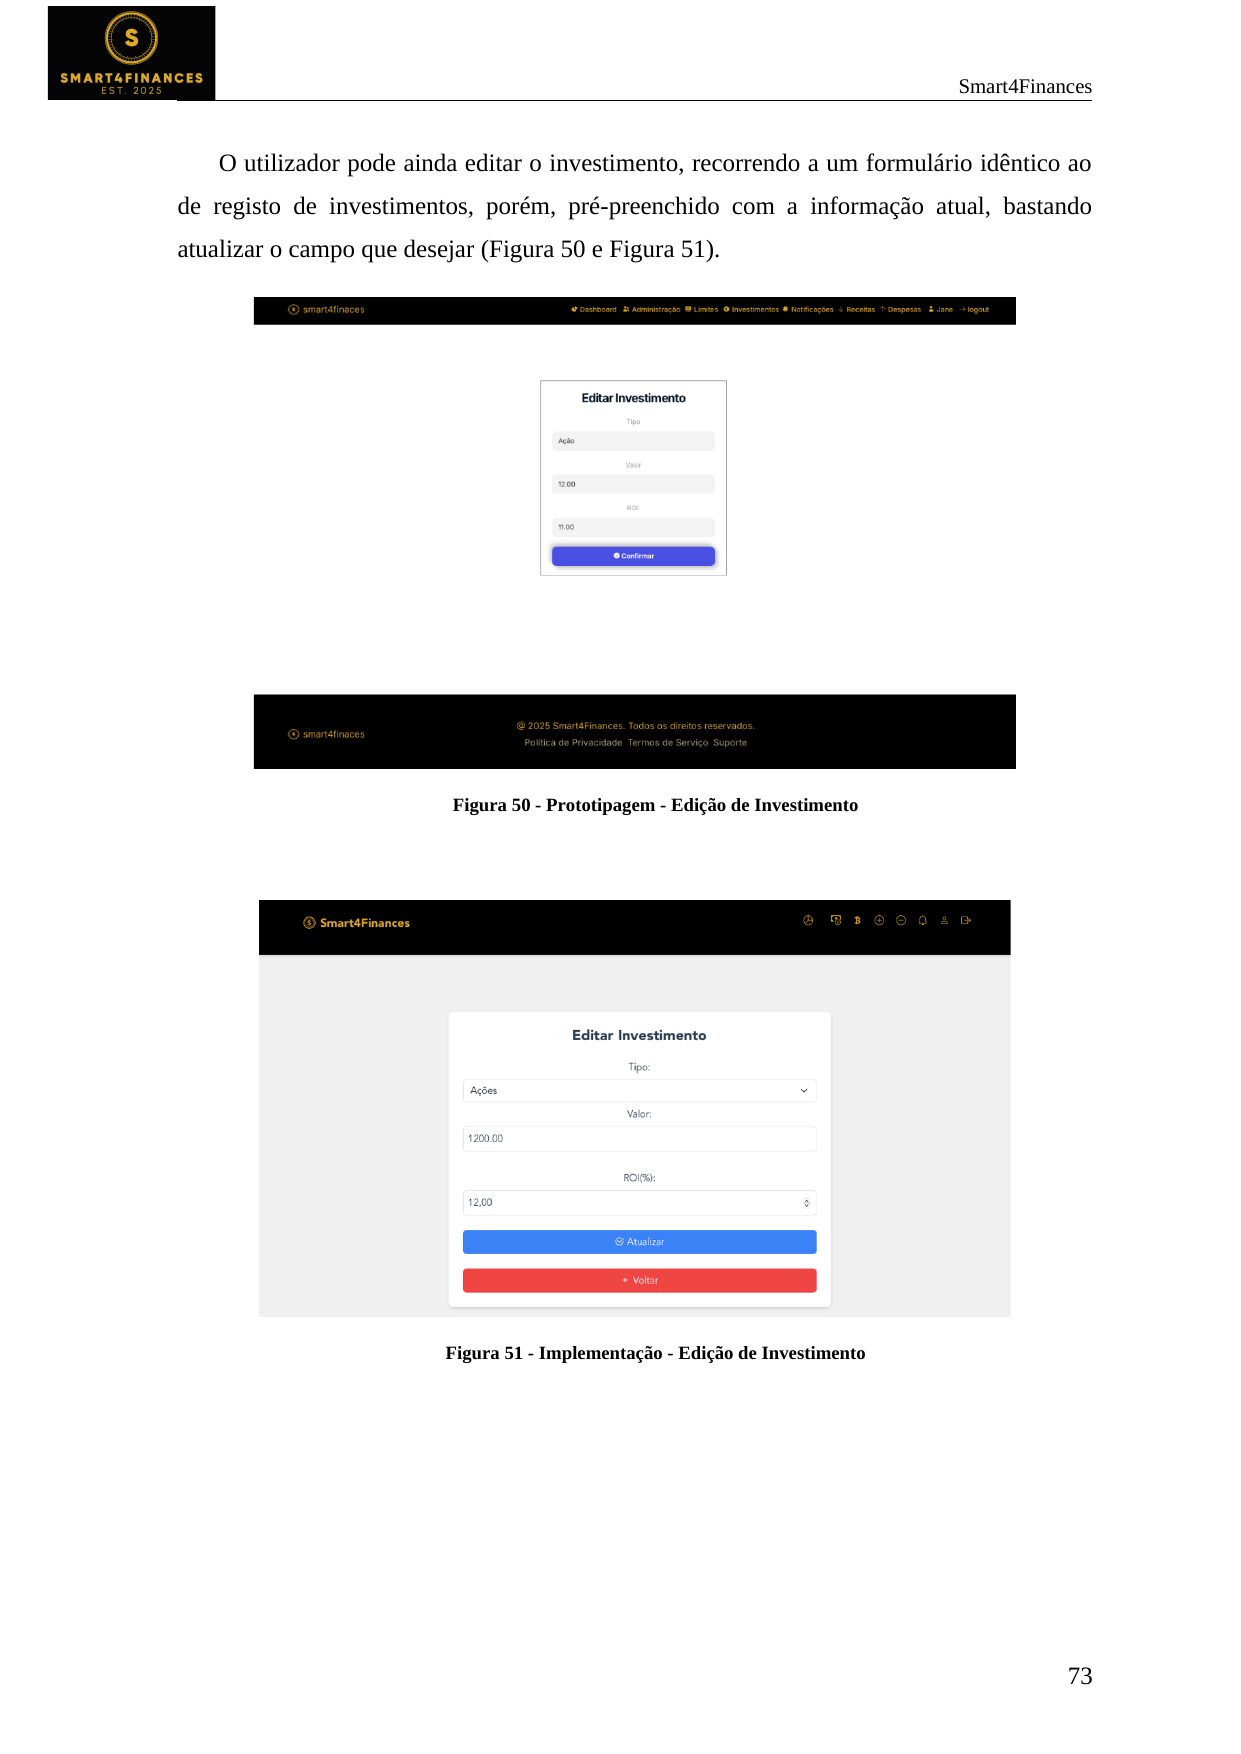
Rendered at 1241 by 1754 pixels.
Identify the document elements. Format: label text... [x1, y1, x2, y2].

picture [253, 297, 1016, 769]
picture [47, 6, 216, 100]
picture [259, 900, 1011, 1317]
text O utilizador pode ainda editar o investimento, recorrendo a um formulário idêntico ao de registo de investimentos, porém, pré-preenchido com a informação atual, bastando atualizar o campo que desejar (Figura 50 e Figura 51). [177, 148, 1092, 263]
